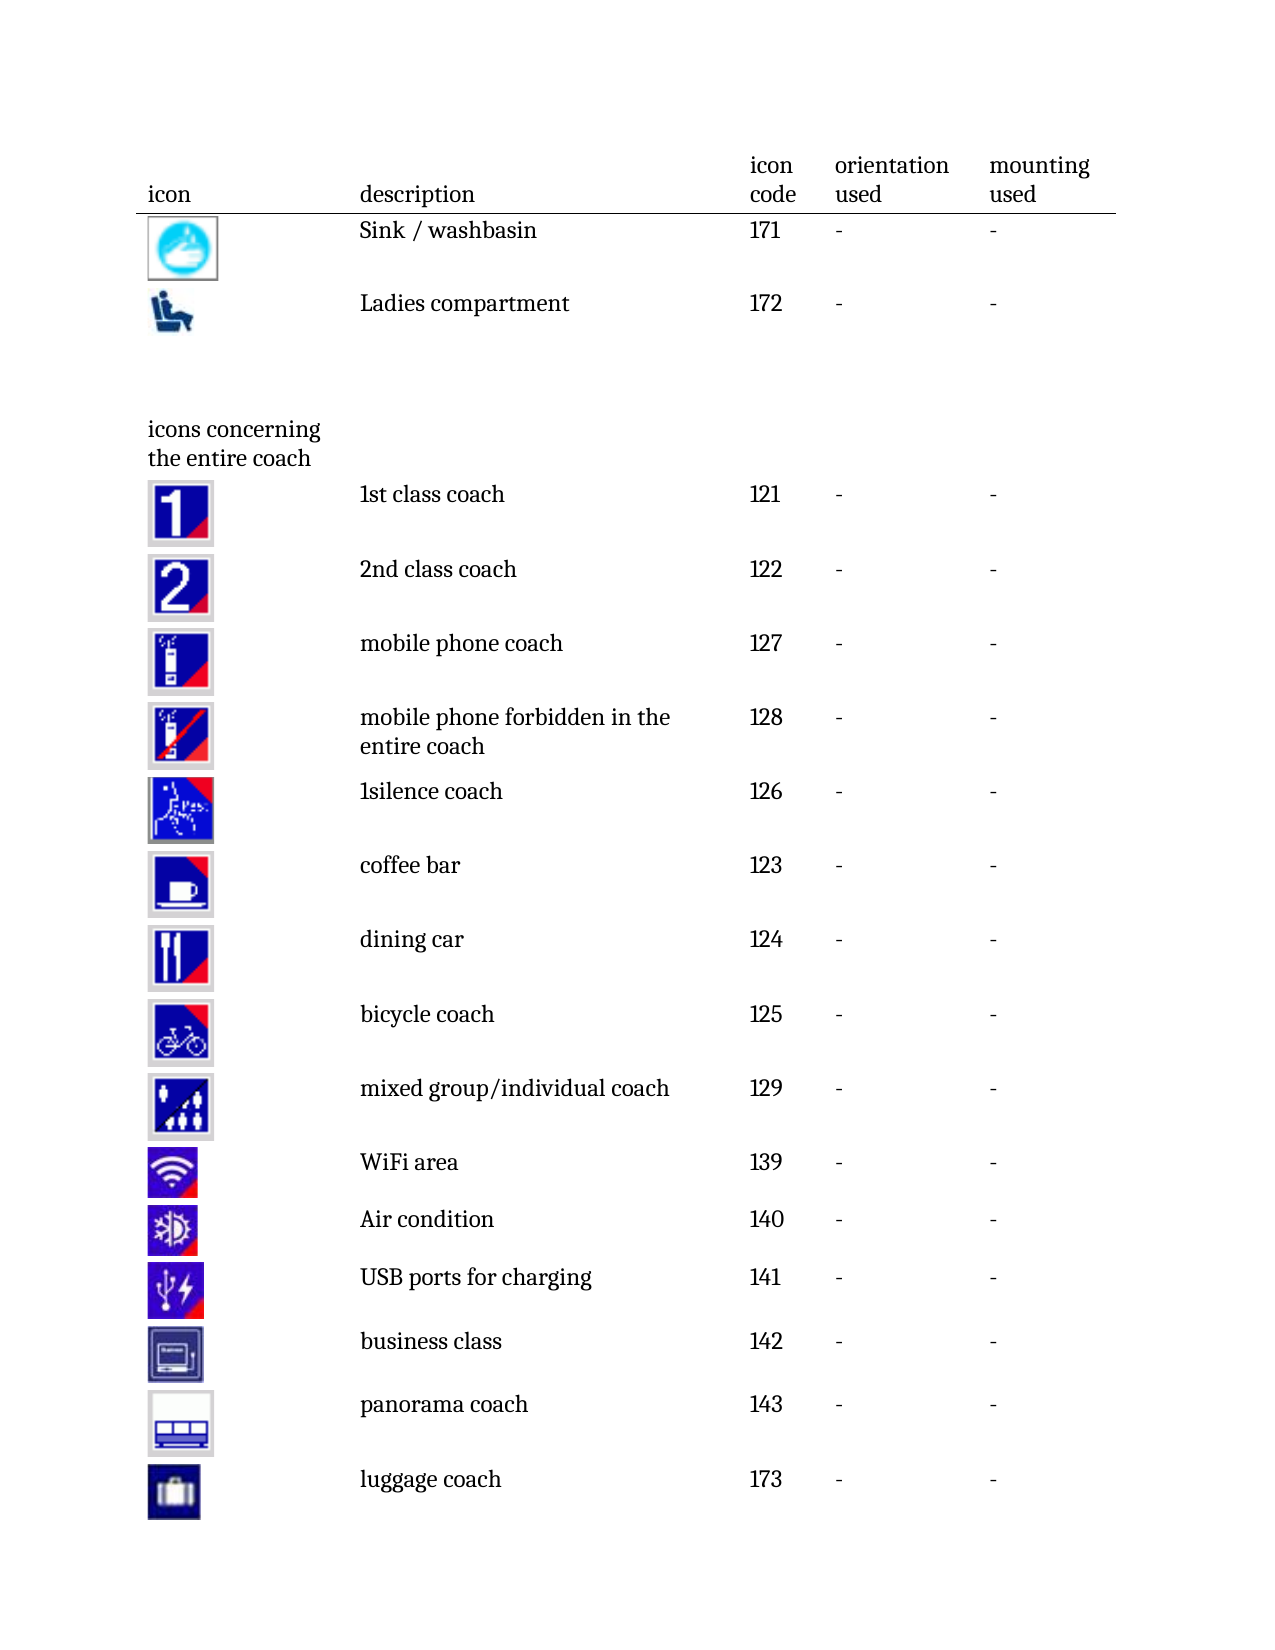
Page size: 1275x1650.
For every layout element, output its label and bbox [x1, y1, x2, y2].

picture [147, 1147, 198, 1198]
picture [147, 1464, 201, 1520]
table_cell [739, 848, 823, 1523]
picture [147, 554, 215, 622]
picture [147, 702, 215, 770]
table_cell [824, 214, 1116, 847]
picture [147, 999, 215, 1067]
picture [147, 216, 219, 281]
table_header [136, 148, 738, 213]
picture [147, 925, 215, 992]
picture [147, 851, 215, 918]
picture [147, 628, 215, 696]
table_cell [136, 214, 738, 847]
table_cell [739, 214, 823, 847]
picture [147, 480, 215, 547]
picture [147, 288, 195, 336]
picture [147, 1390, 215, 1457]
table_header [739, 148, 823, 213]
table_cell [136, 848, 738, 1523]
picture [147, 1073, 215, 1141]
picture [147, 1326, 204, 1383]
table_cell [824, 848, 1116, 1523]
picture [147, 1205, 198, 1256]
picture [147, 777, 215, 844]
picture [147, 1262, 204, 1319]
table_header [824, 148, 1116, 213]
